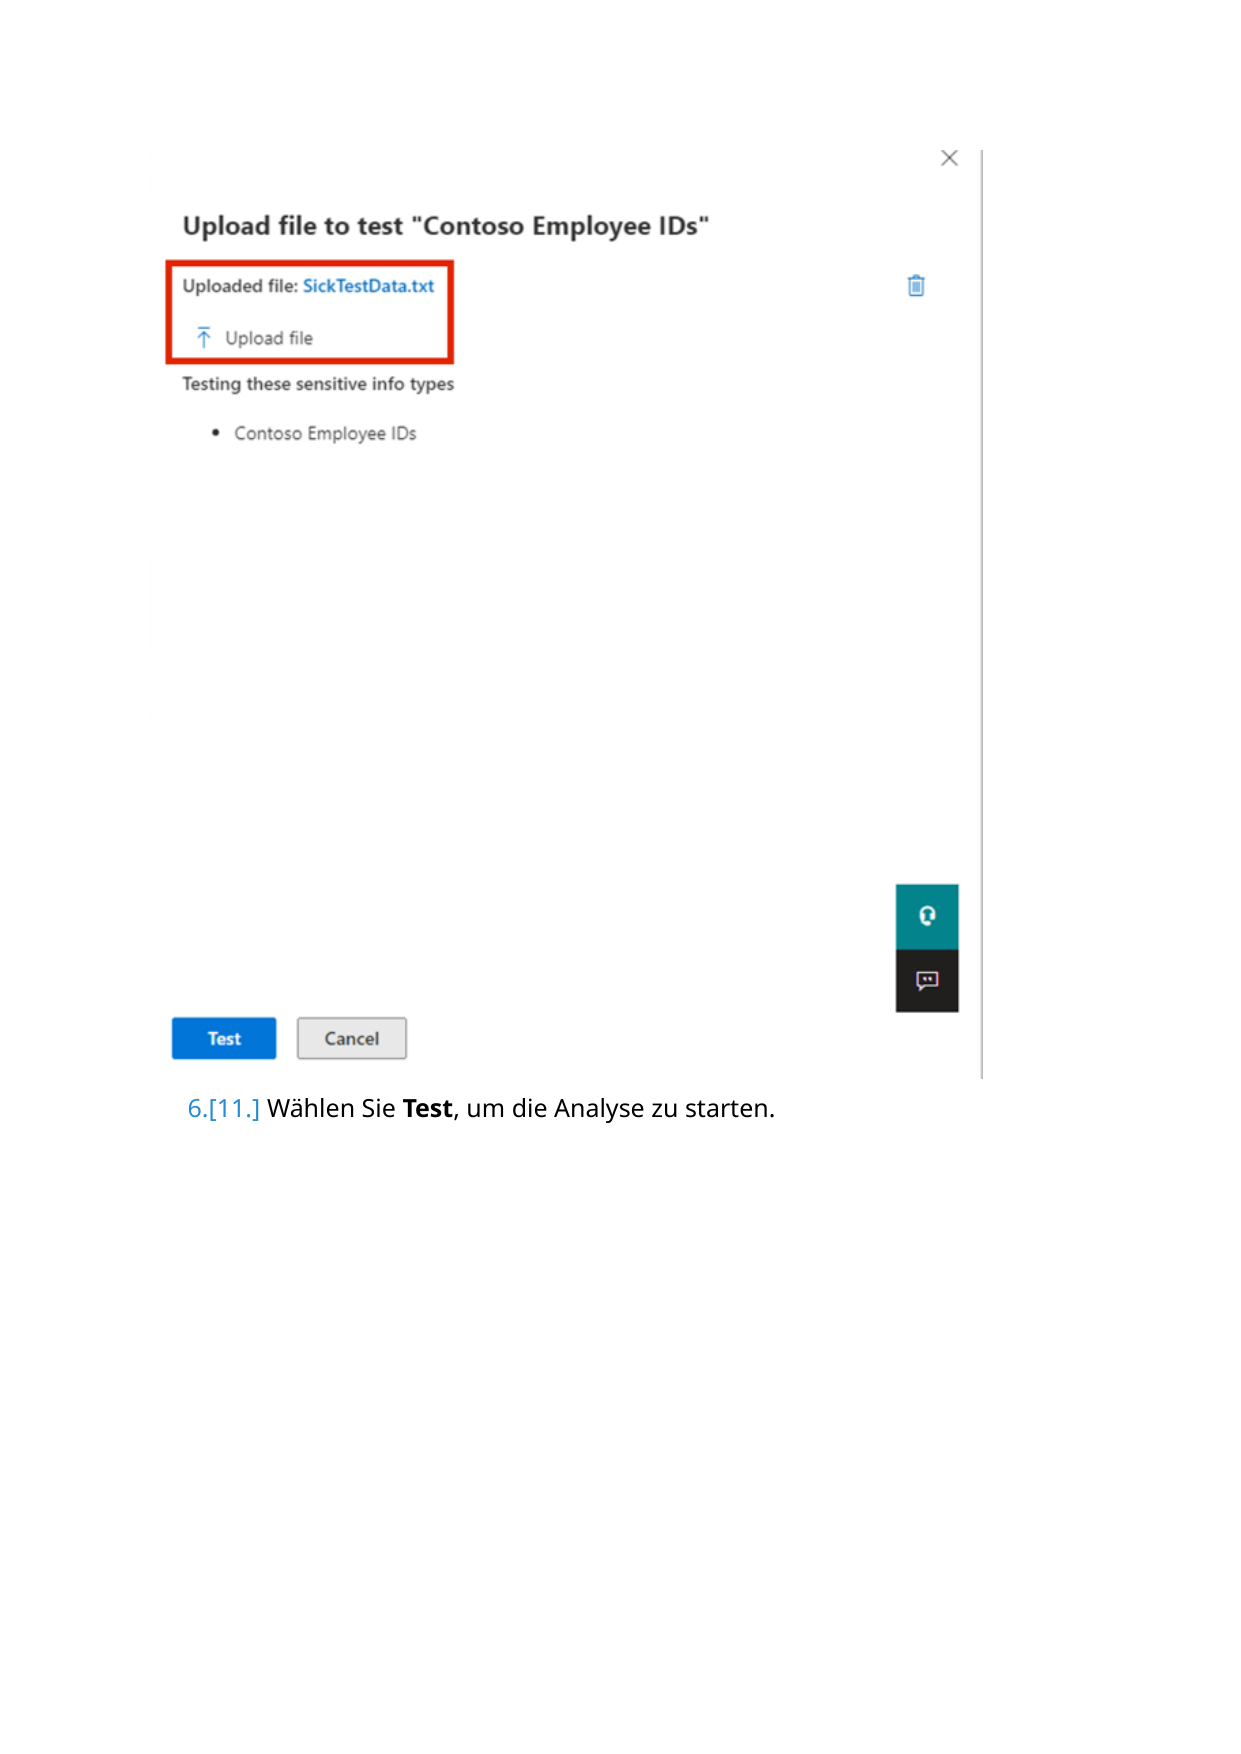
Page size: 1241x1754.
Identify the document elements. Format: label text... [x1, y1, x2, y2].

picture [150, 150, 983, 1079]
list Wählen Sie Test, um die Analyse zu starten. [187, 1091, 1090, 1125]
